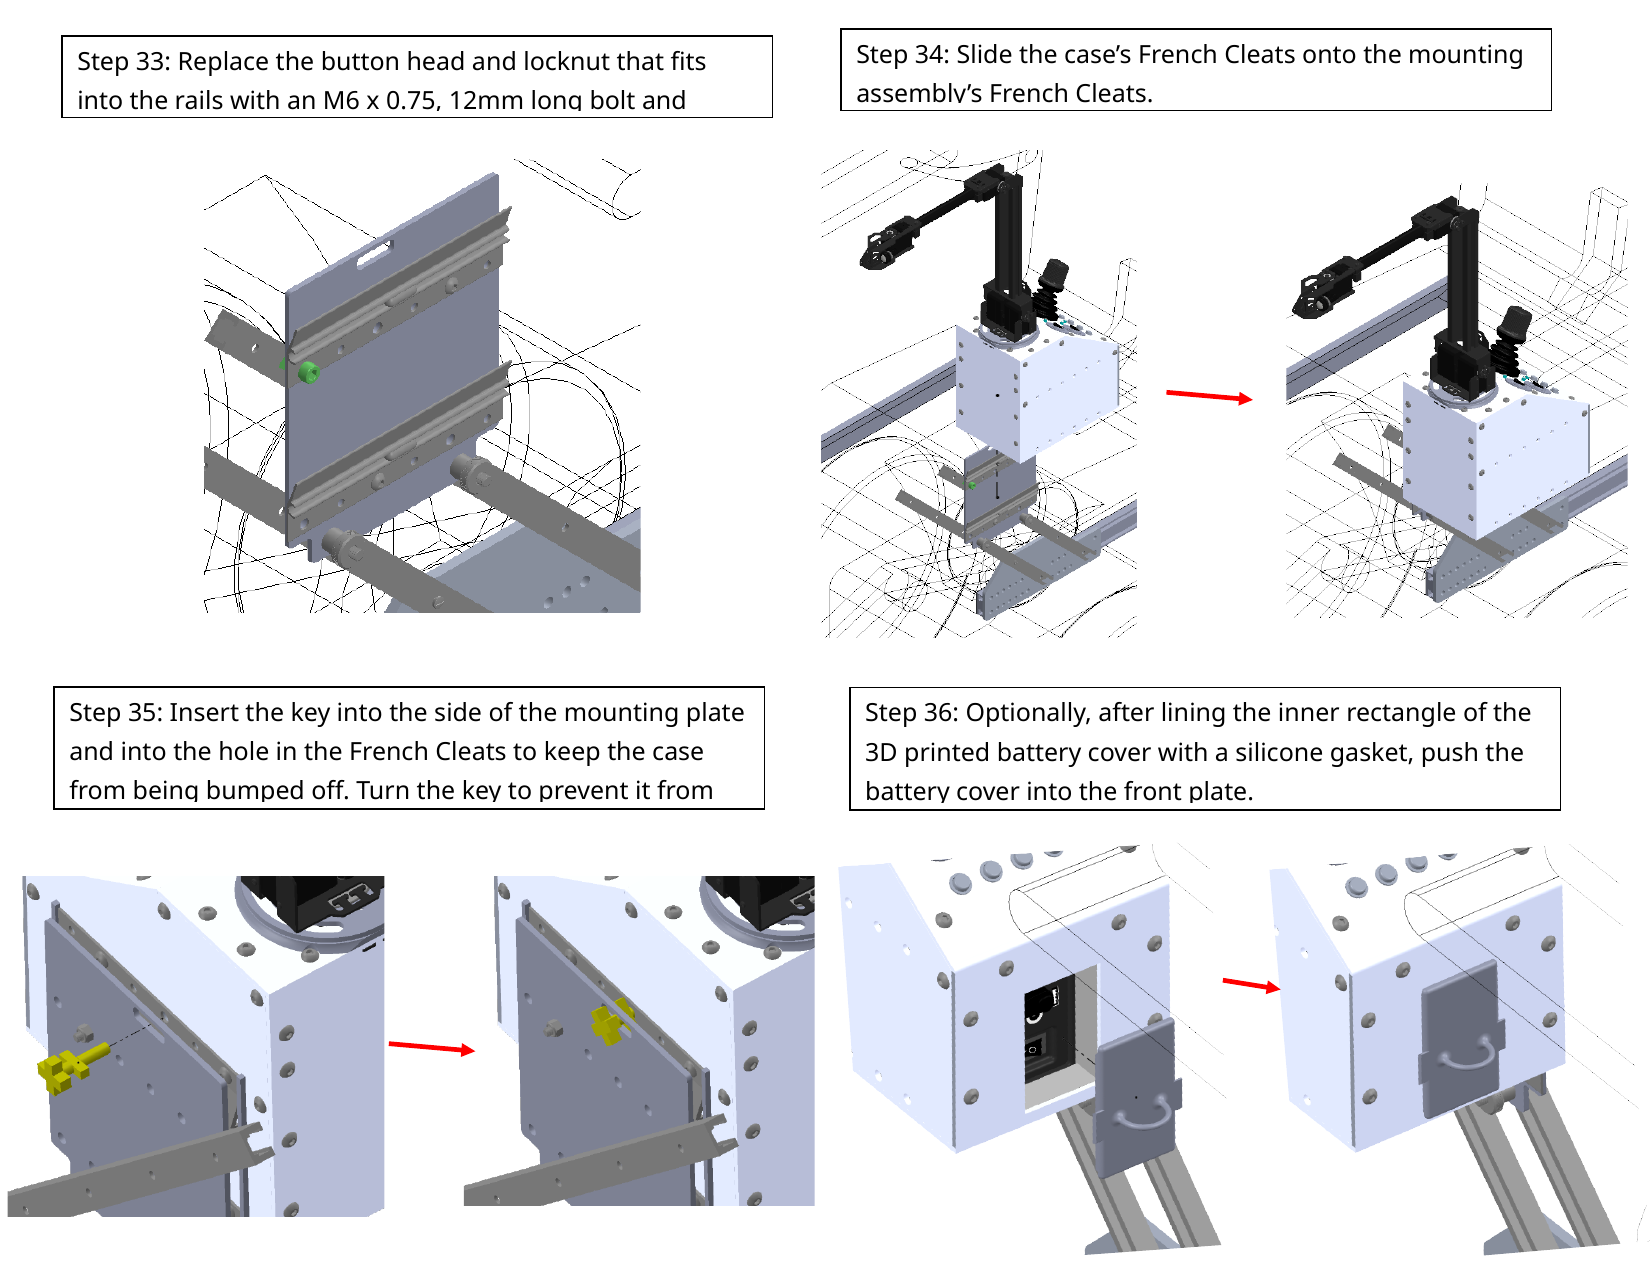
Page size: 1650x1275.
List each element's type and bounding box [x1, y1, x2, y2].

picture [204, 159, 641, 613]
picture [463, 876, 815, 1206]
table_cell [0, 0, 823, 637]
picture [7, 876, 385, 1217]
picture [838, 840, 1238, 1271]
table_cell [0, 638, 823, 1275]
table_cell [824, 638, 1648, 1275]
table_cell [824, 0, 1648, 637]
picture [1286, 183, 1628, 618]
picture [1269, 840, 1650, 1271]
picture [821, 150, 1137, 638]
